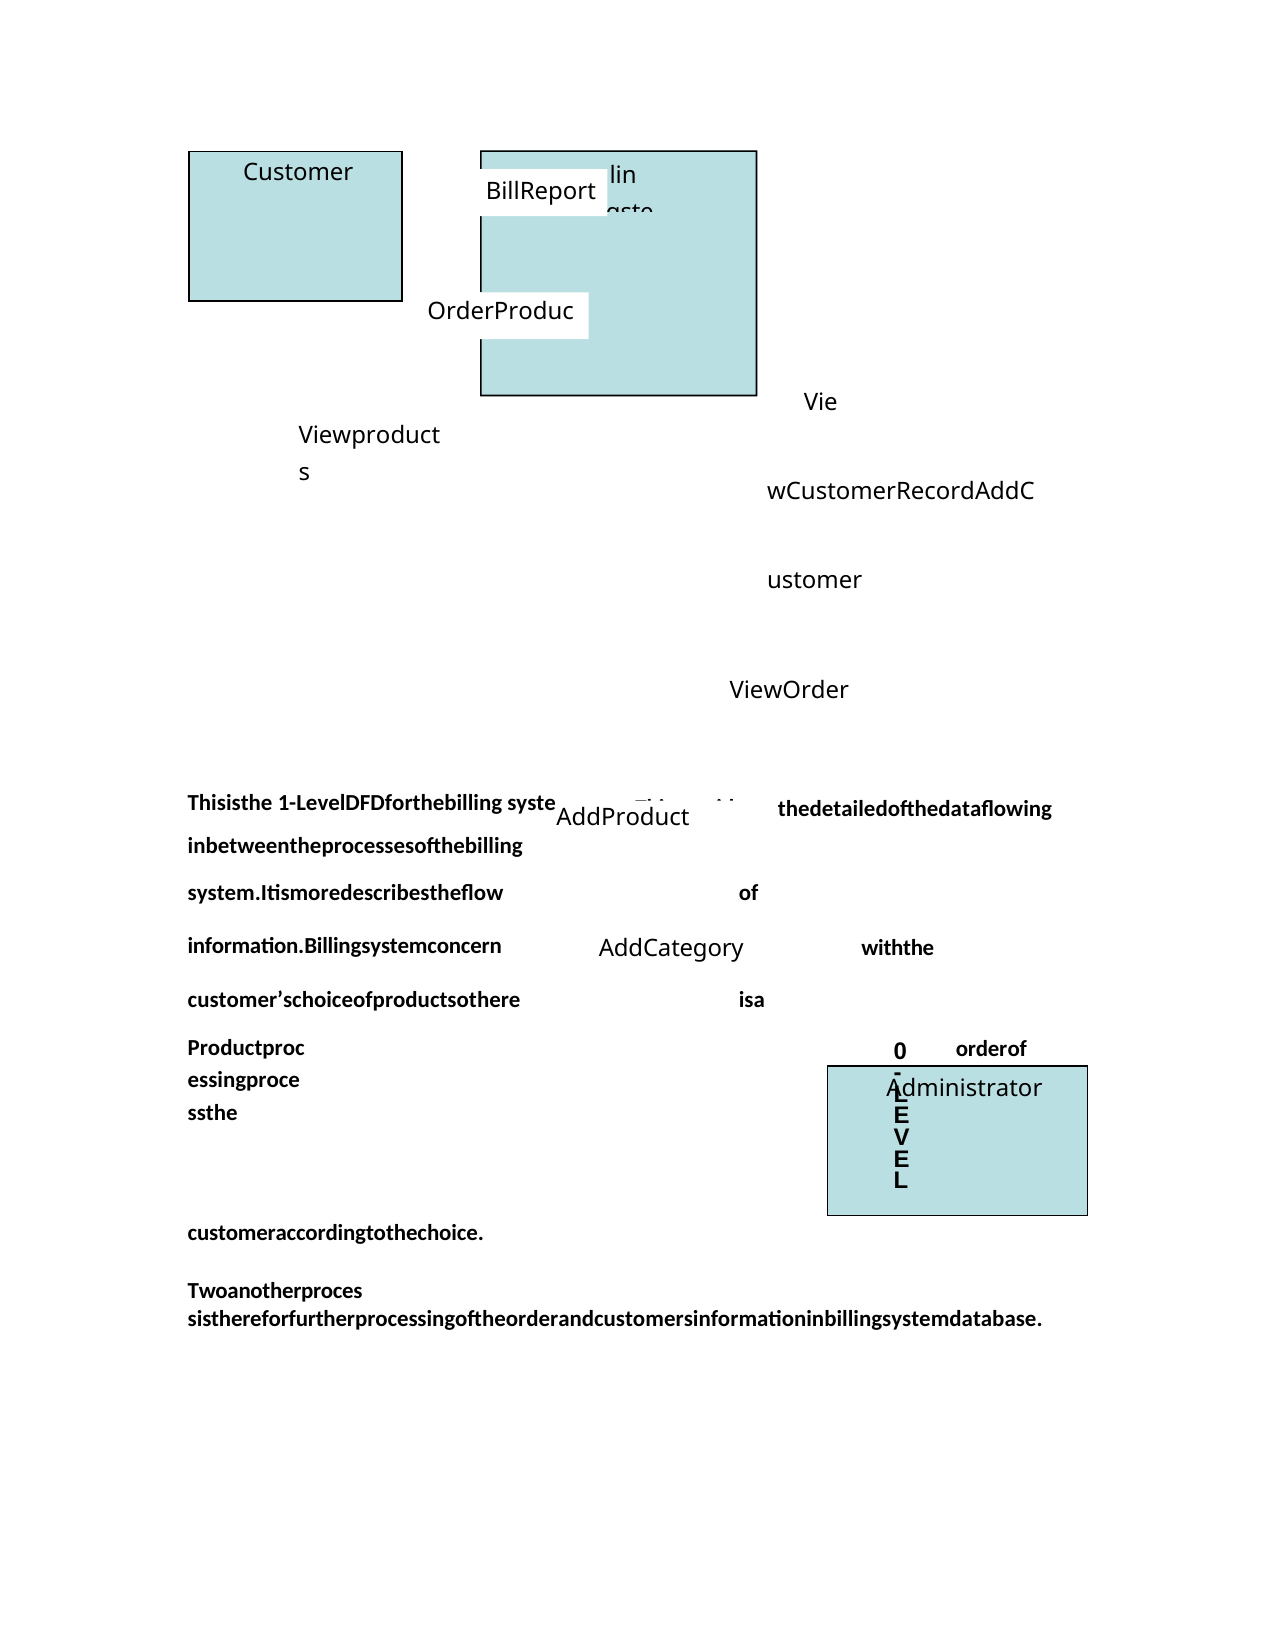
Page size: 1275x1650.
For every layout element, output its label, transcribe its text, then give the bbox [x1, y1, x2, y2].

text ViewOrder [729, 672, 1121, 705]
text Thisisthe 1-LevelDFDforthebilling systeAddProduct [187, 785, 762, 816]
text withthe [861, 933, 1121, 961]
text Productprocessingprocessthe [187, 1033, 306, 1126]
text orderof [956, 1034, 1121, 1062]
text inbetweentheprocessesofthebilling [187, 837, 762, 858]
text ViewCustomerRecordAddCustomer [767, 385, 1049, 595]
text customeraccordingtothechoice. Twoanotherprocessisthereforfurtherprocessingoftheorderandcustomersinformationinbillingsystemdatabase. [187, 1218, 1069, 1333]
text customer’schoiceofproductsothere isa [187, 987, 1121, 1012]
text Viewproducts [298, 418, 451, 488]
text information.Billingsystemconcern [187, 932, 583, 959]
text AddCategory [599, 935, 830, 962]
text system.Itismoredescribestheflow of [187, 878, 762, 907]
text thedetailedofthedataflowing [778, 794, 1121, 822]
